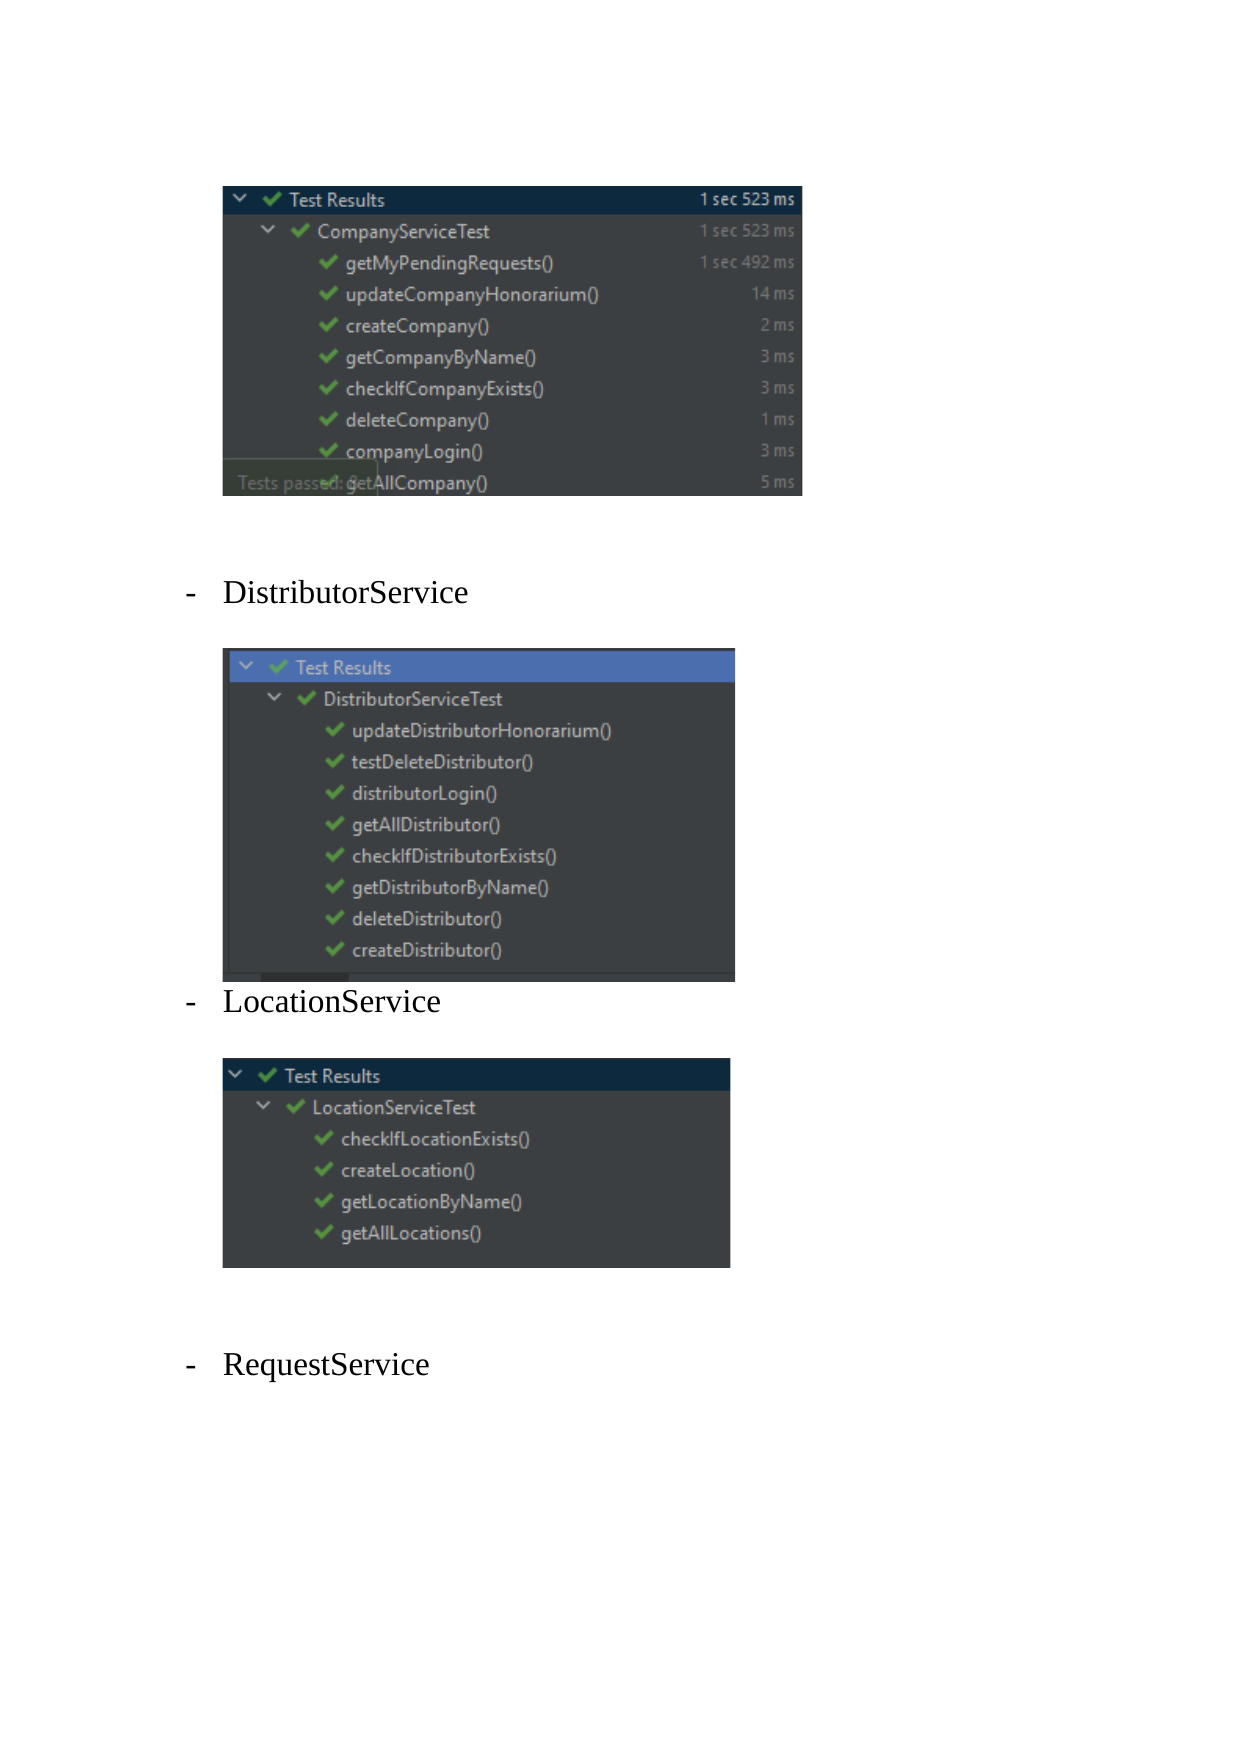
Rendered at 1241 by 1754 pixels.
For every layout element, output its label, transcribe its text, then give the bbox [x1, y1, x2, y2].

picture [222, 186, 803, 496]
list LocationService [185, 981, 1093, 1020]
list DistributorService [185, 572, 1093, 610]
picture [222, 1058, 731, 1268]
list RequestService [185, 1344, 1093, 1382]
picture [222, 648, 736, 982]
